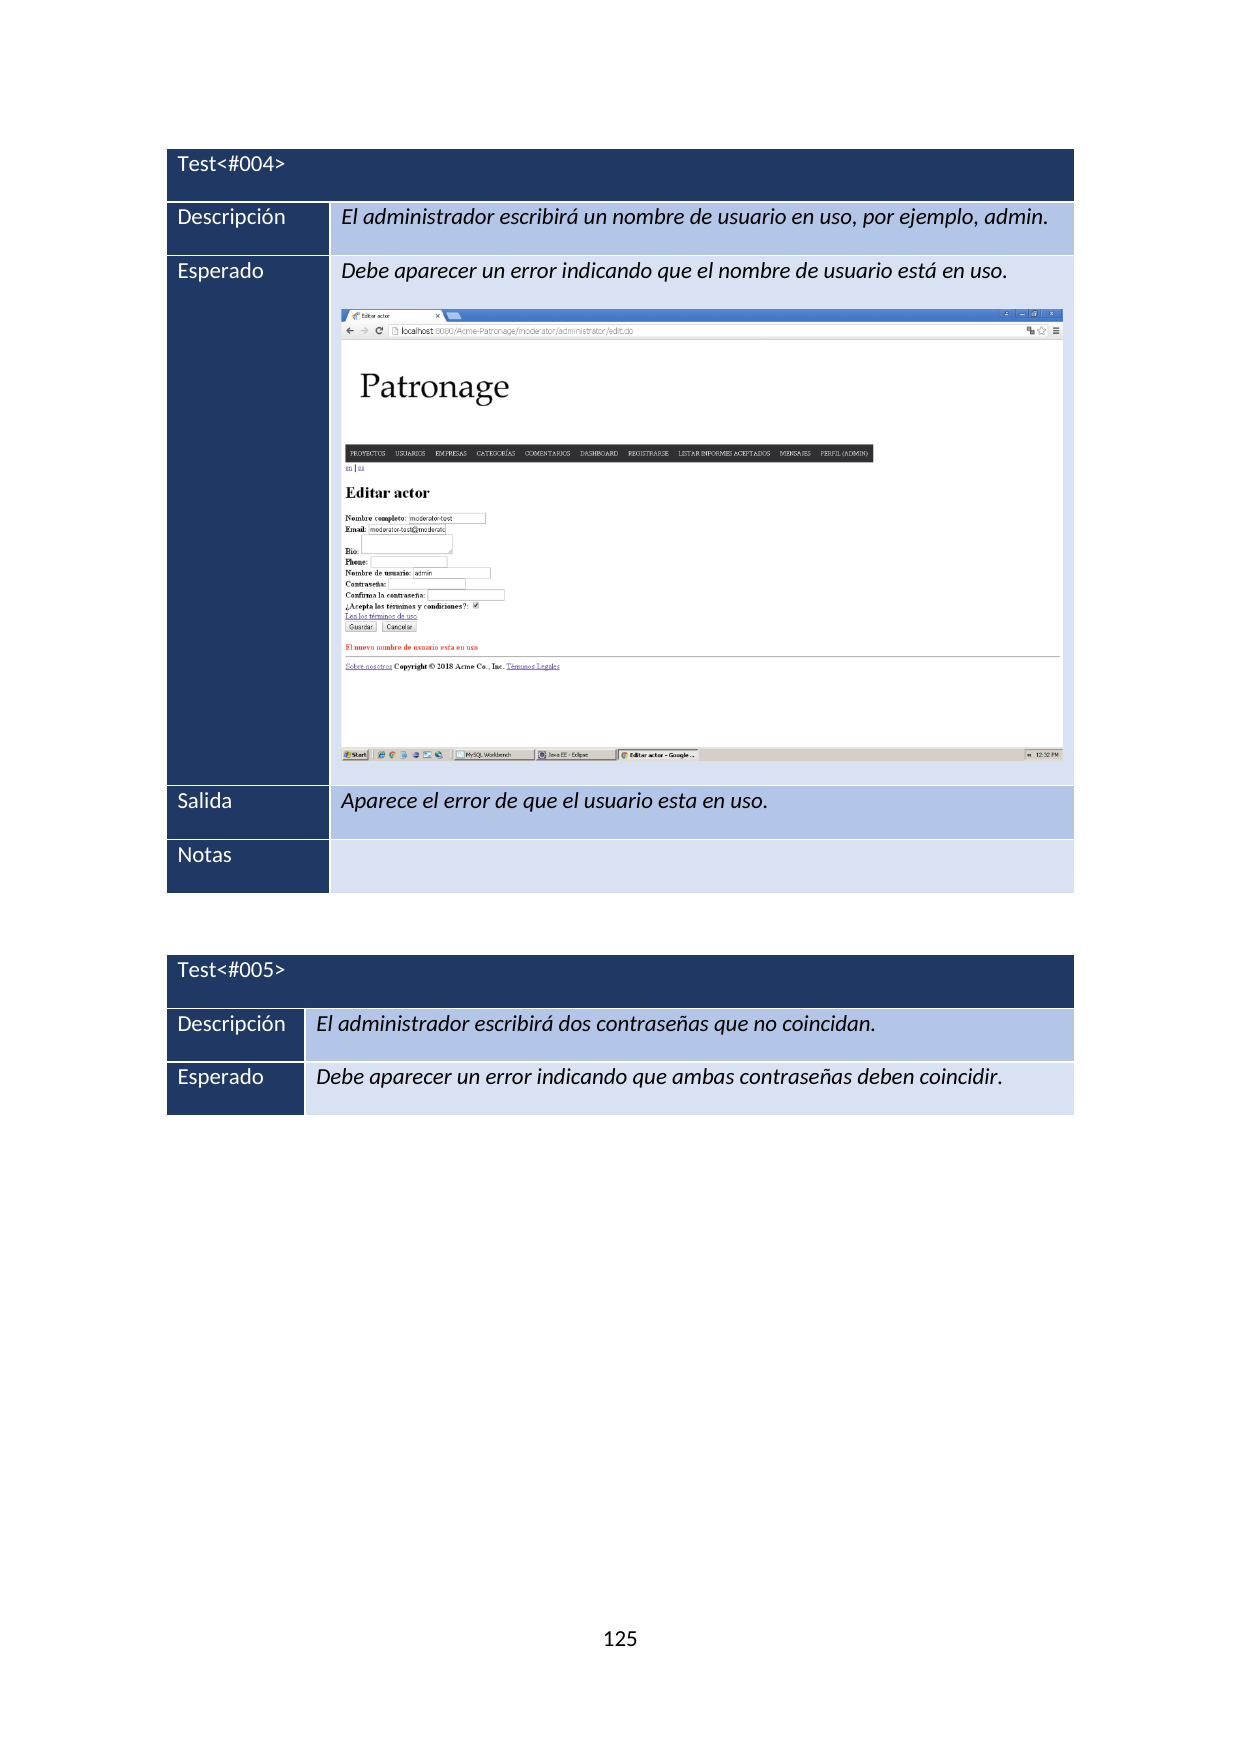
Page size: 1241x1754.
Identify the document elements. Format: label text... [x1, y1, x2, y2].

table_cell Debe aparecer un error indicando que el nombre de usuario está en uso. [331, 256, 1074, 785]
table_cell El administrador escribirá un nombre de usuario en uso, por ejemplo, admin. [331, 203, 1074, 255]
table_cell Aparece el error de que el usuario esta en uso. [331, 786, 1074, 839]
table_cell Descripción [167, 1009, 304, 1061]
picture [341, 309, 1063, 761]
table_cell [331, 840, 1074, 893]
table_header Test<#005> [167, 955, 1074, 1008]
table_cell Esperado [167, 256, 329, 785]
table_cell Salida [167, 786, 329, 839]
table_cell Notas [167, 840, 329, 893]
table_cell El administrador escribirá dos contraseñas que no coincidan. [306, 1009, 1074, 1061]
table_cell Esperado [167, 1063, 304, 1115]
table_header Test<#004> [167, 149, 1074, 201]
table_cell Descripción [167, 203, 329, 255]
table_cell Debe aparecer un error indicando que ambas contraseñas deben coincidir. [306, 1063, 1074, 1115]
